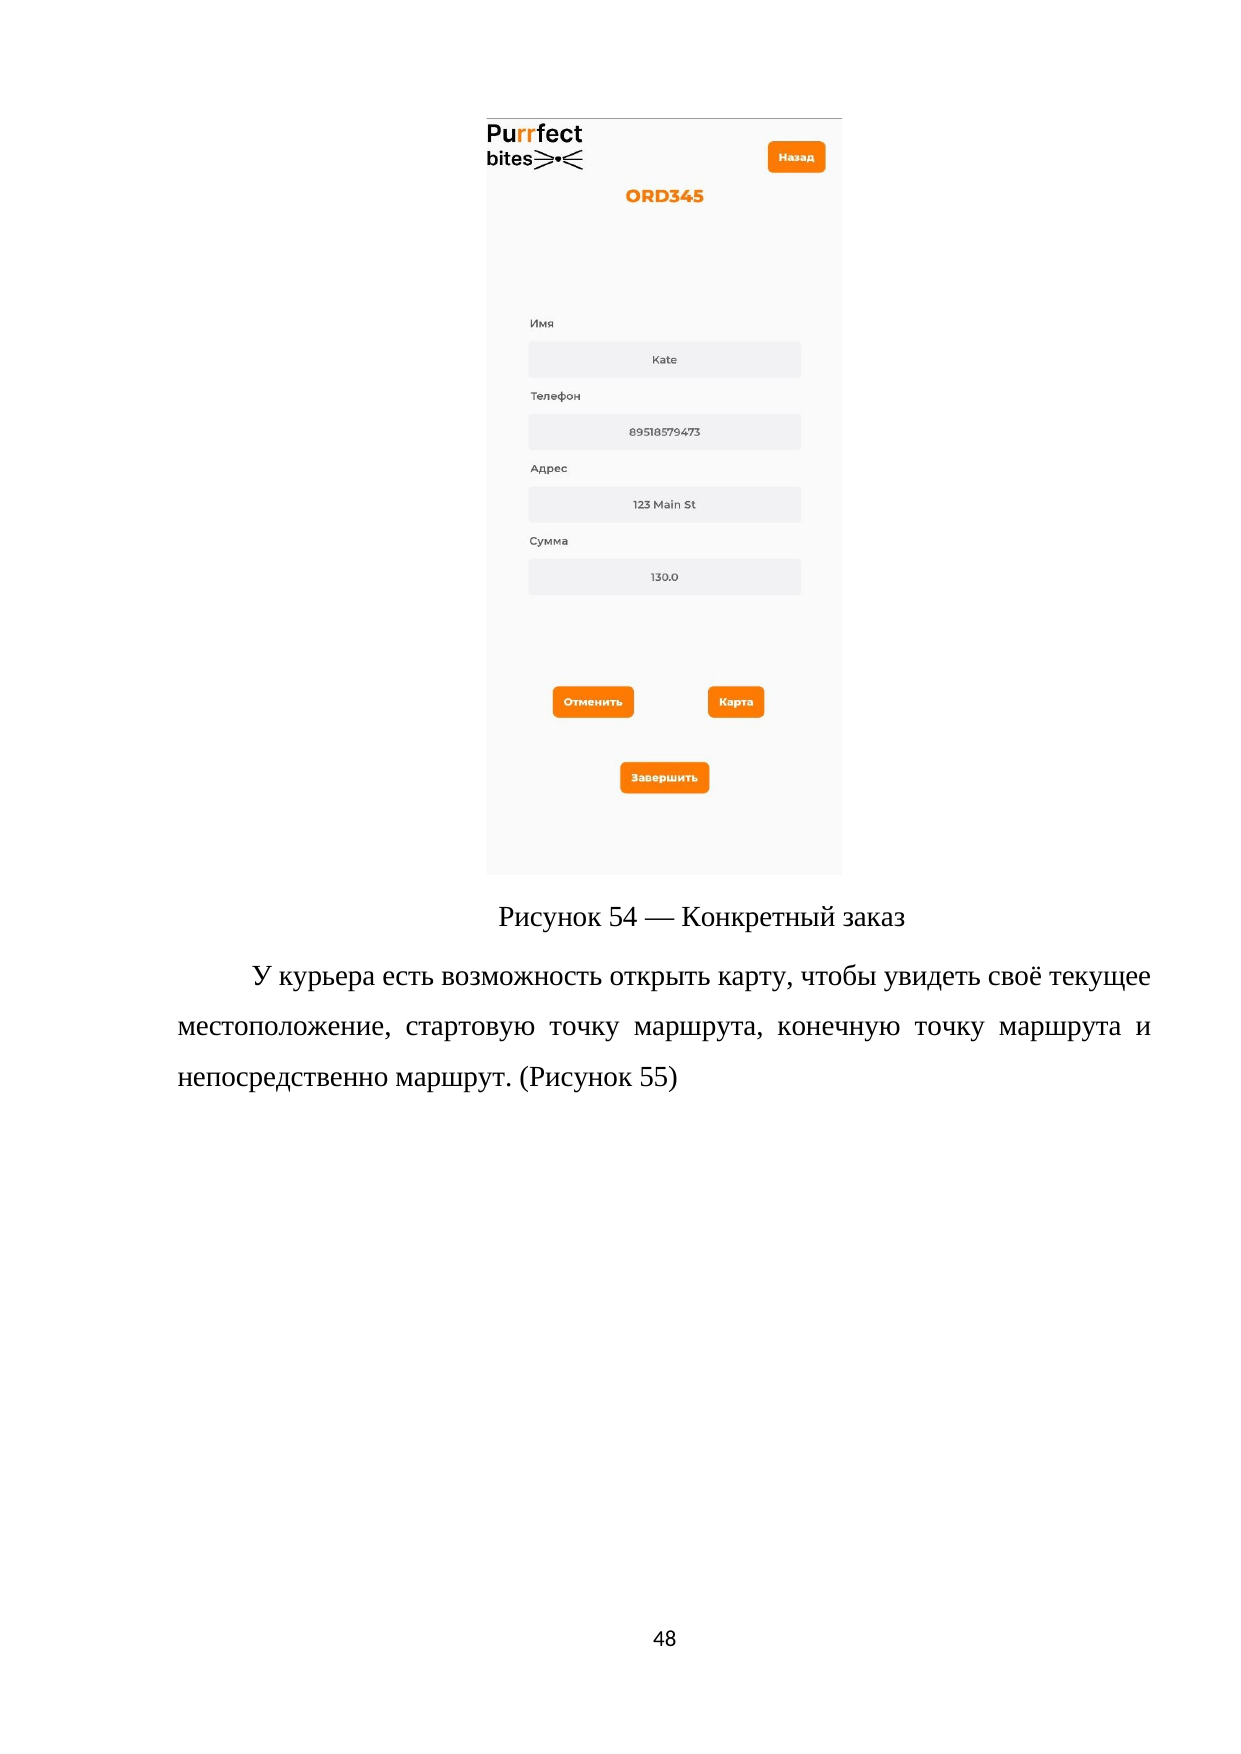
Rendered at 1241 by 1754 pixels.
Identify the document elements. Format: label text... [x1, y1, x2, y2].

text — Конкретный заказ [214, 899, 1152, 933]
text У курьера есть возможность открыть карту, чтобы увидеть своё текущее местоположение, стартовую точку маршрута, конечную точку маршрута и непосредственно маршрут. (Рисунок 55) [177, 958, 1152, 1092]
picture [486, 118, 843, 875]
